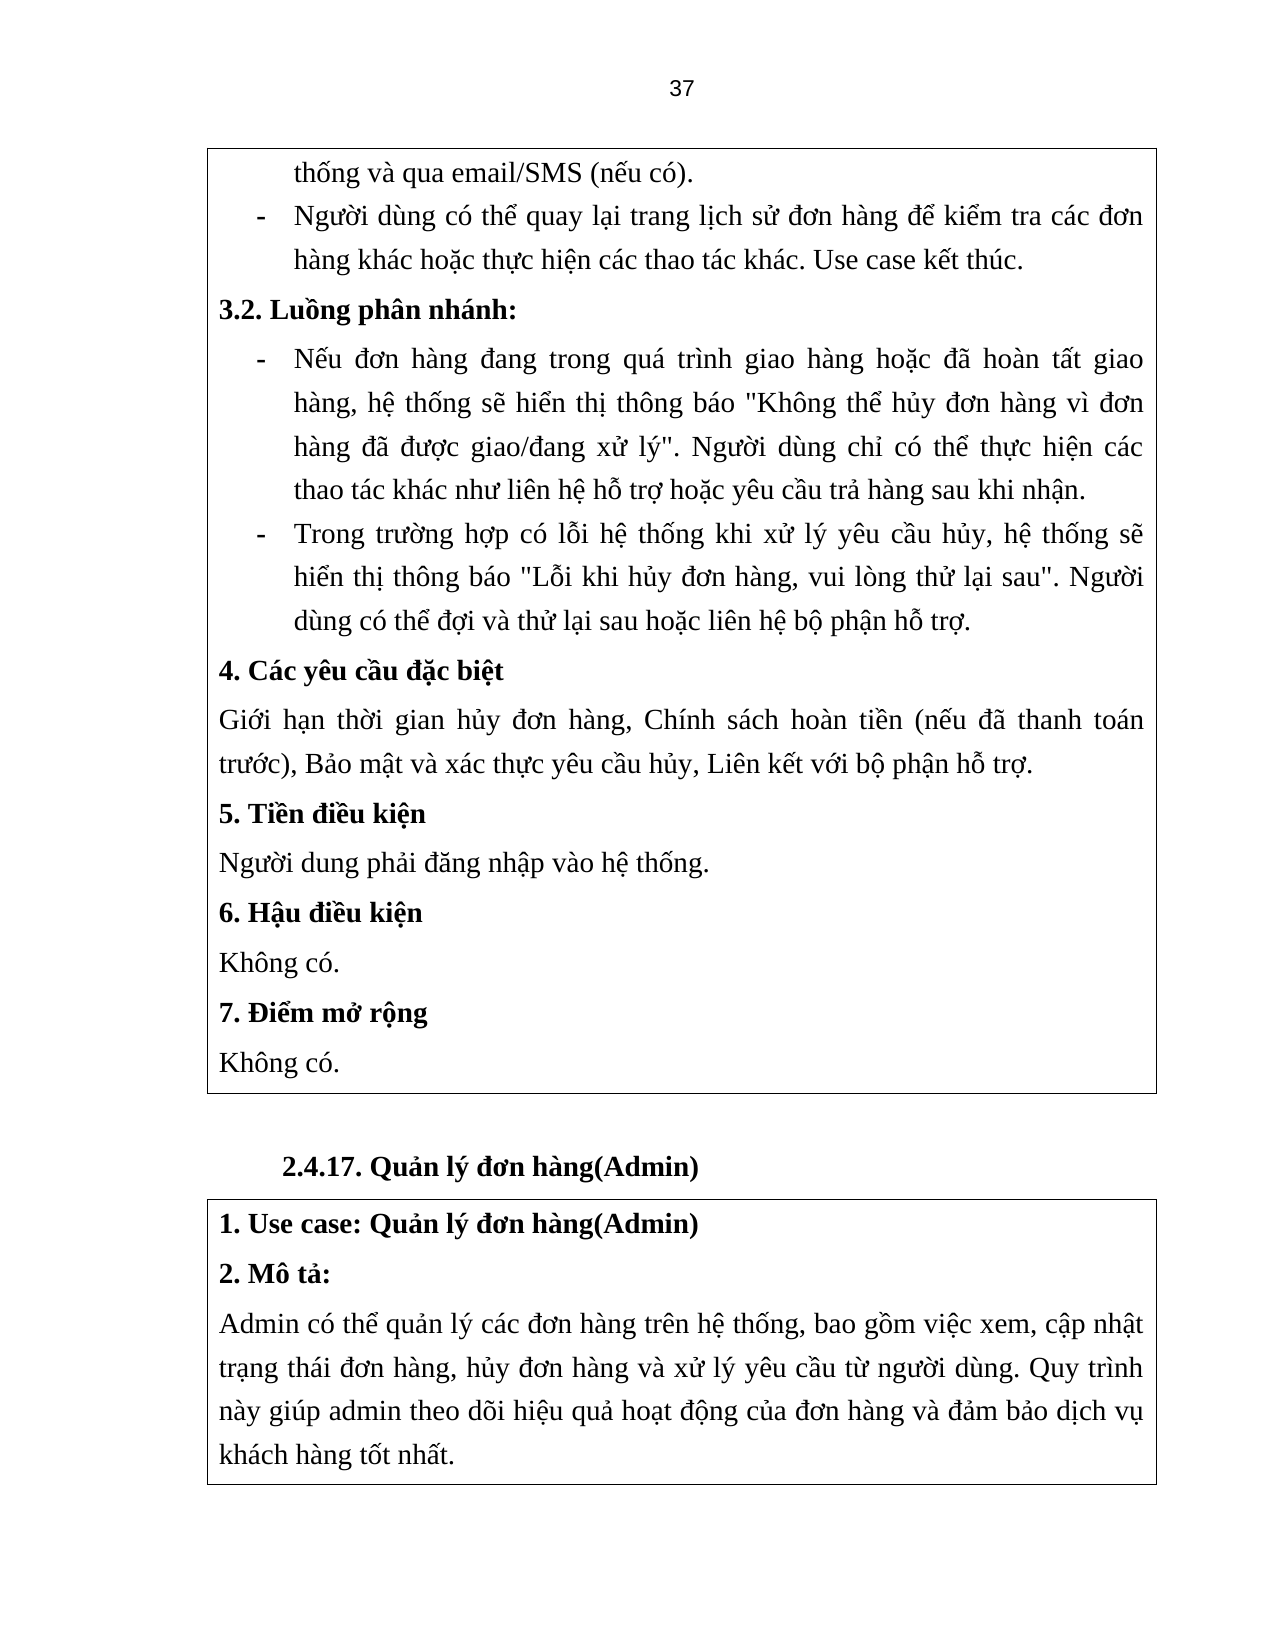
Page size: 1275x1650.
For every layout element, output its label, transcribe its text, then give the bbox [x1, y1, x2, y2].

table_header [208, 1200, 1156, 1484]
subtitle 2.4.17. Quản lý đơn hàng(Admin) [207, 1149, 1157, 1183]
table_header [208, 149, 1156, 1092]
